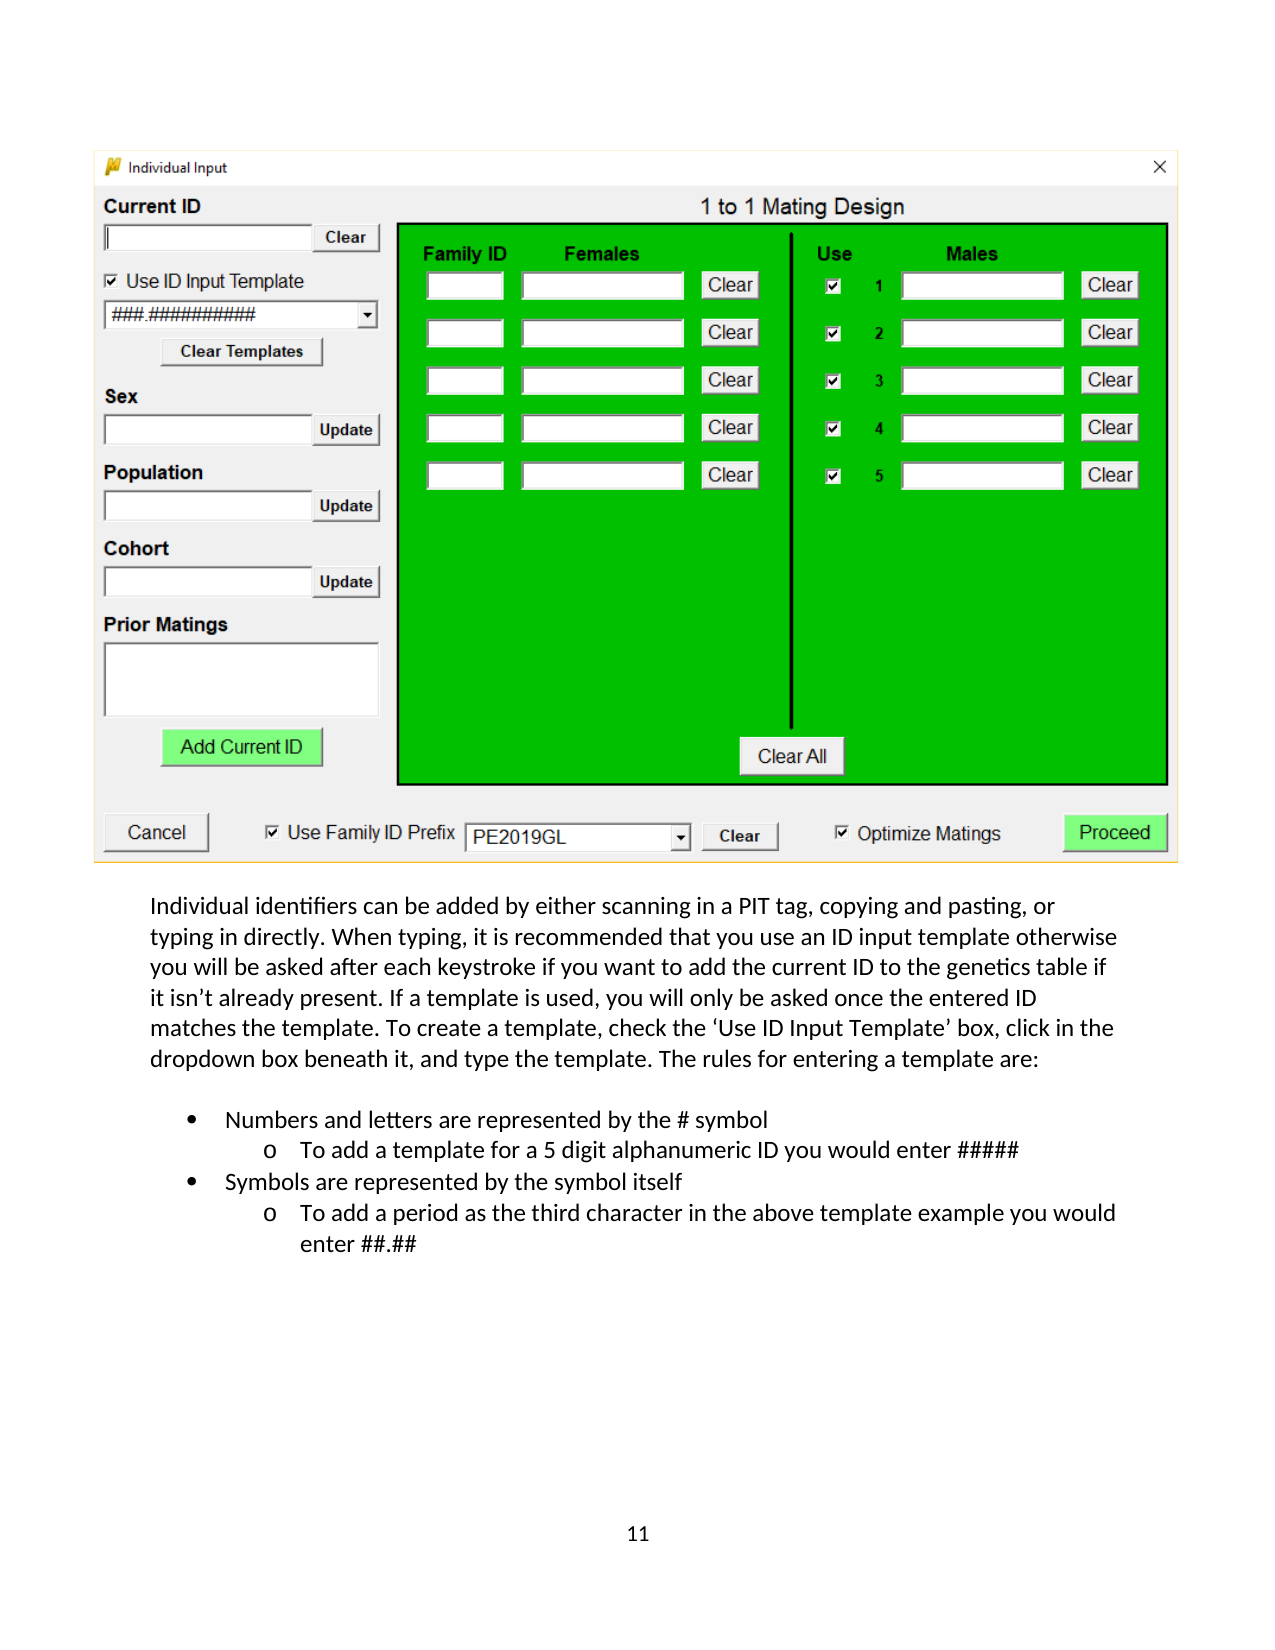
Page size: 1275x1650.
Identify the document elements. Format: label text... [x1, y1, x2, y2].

list To add a period as the third character in the above template example you would enter ##.## [262, 1197, 1125, 1259]
text Individual identifiers can be added by either scanning in a PIT tag, copying and pasting, or typing in directly. When typing, it is recommended that you use an ID input template otherwise you will be asked after each keystroke if you want to add the current ID to the genetics table if it isn’t already present. If a template is used, you will only be asked once the entered ID matches the template. To create a template, check the ‘Use ID Input Template’ box, click in the dropdown box beneath it, and type the template. The rules for entering a template are: [150, 890, 1125, 1073]
list Symbols are represented by the symbol itself [187, 1166, 1125, 1197]
list To add a template for a 5 digit alphanumeric ID you would enter ##### [262, 1134, 1125, 1166]
list Numbers and letters are represented by the # symbol [187, 1104, 1125, 1134]
picture [93, 150, 1179, 863]
